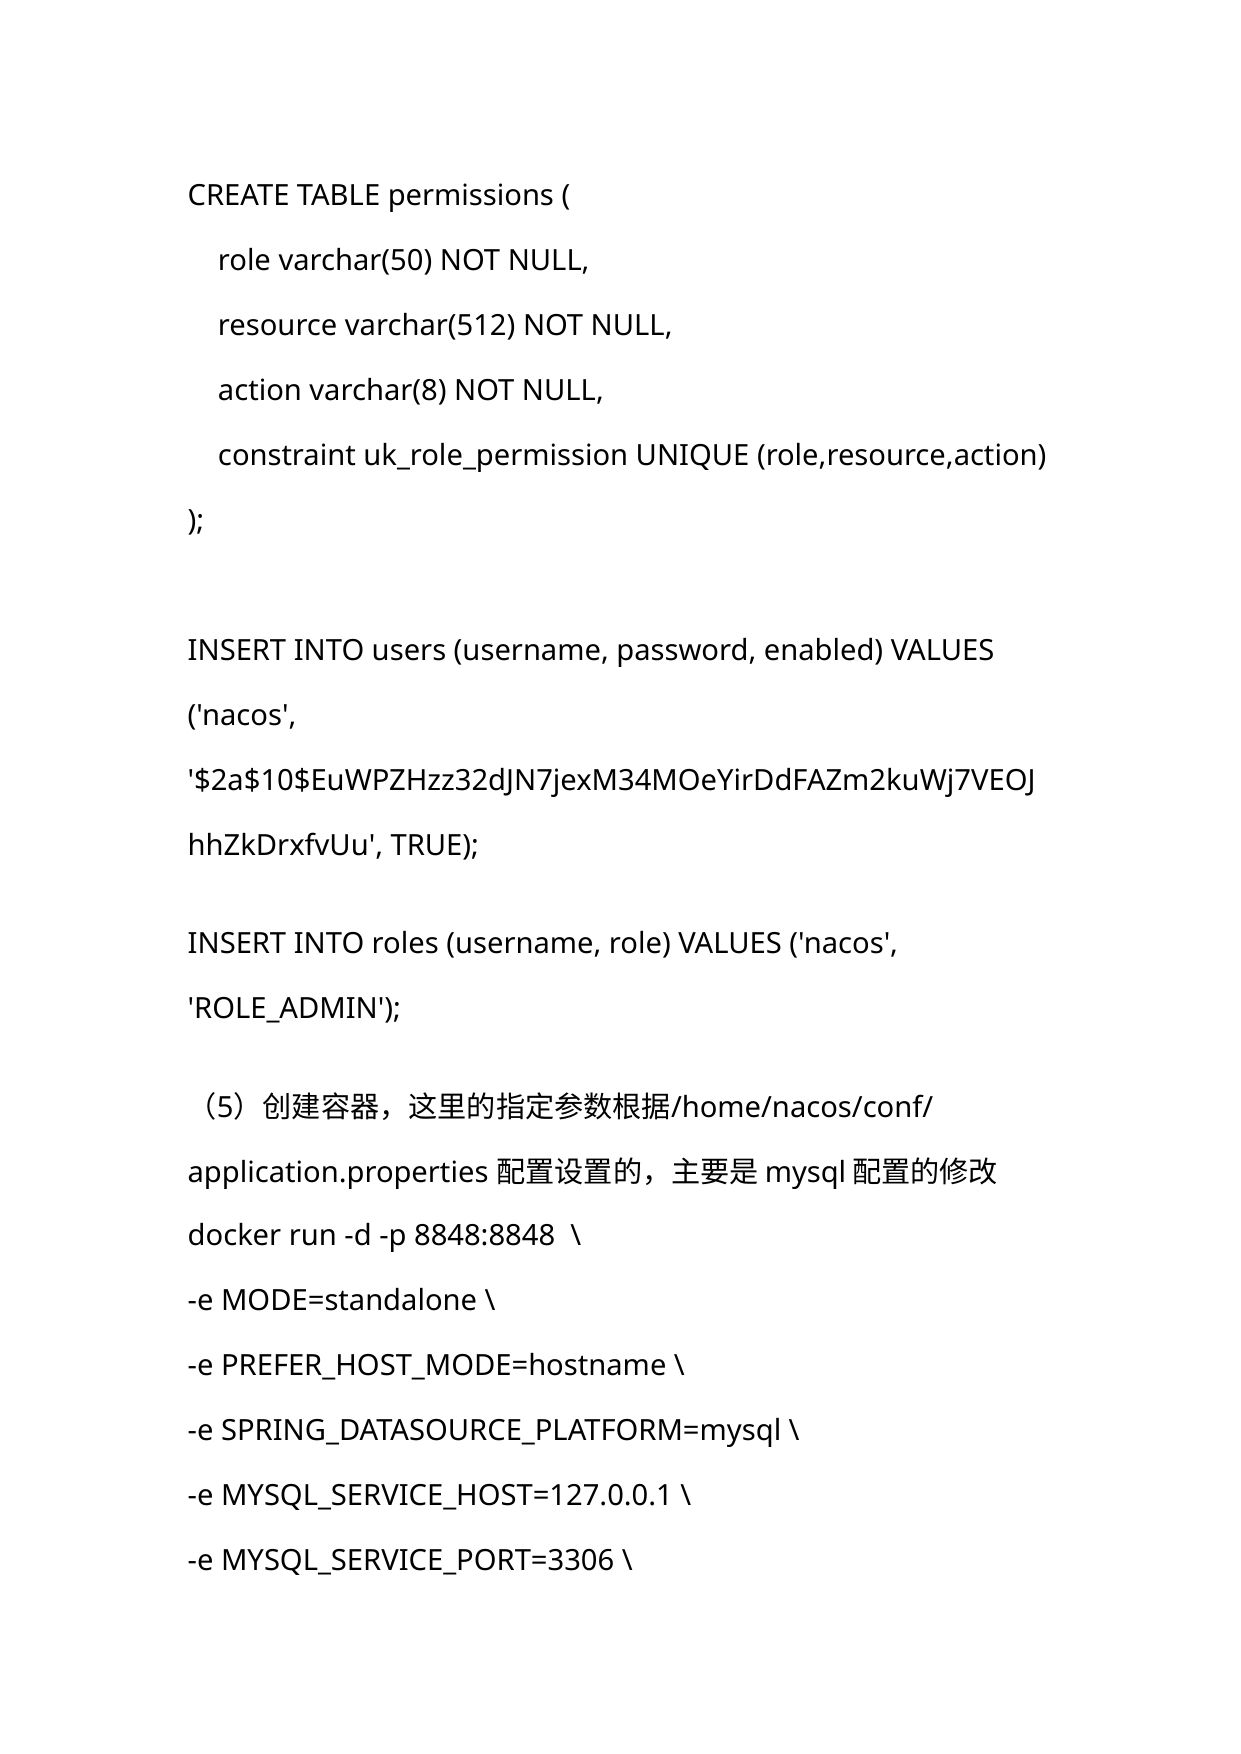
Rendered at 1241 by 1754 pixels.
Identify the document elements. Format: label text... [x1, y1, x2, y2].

text INSERT INTO roles (username, role) VALUES ('nacos', 'ROLE_ADMIN'); [187, 909, 1053, 1039]
text -e MYSQL_SERVICE_PORT=3306 \ [187, 1527, 1053, 1592]
text ); [187, 487, 1053, 552]
text -e SPRING_DATASOURCE_PLATFORM=mysql \ [187, 1397, 1053, 1462]
text docker run -d -p 8848:8848 \ [187, 1202, 1053, 1267]
text INSERT INTO users (username, password, enabled) VALUES ('nacos', '$2a$10$EuWPZHzz32dJN7jexM34MOeYirDdFAZm2kuWj7VEOJhhZkDrxfvUu', TRUE); [187, 617, 1053, 877]
text resource varchar(512) NOT NULL, [187, 292, 1053, 357]
text constraint uk_role_permission UNIQUE (role,resource,action) [187, 422, 1053, 487]
text -e MYSQL_SERVICE_HOST=127.0.0.1 \ [187, 1462, 1053, 1527]
text -e PREFER_HOST_MODE=hostname \ [187, 1332, 1053, 1397]
text action varchar(8) NOT NULL, [187, 357, 1053, 422]
text （5）创建容器，这里的指定参数根据/home/nacos/conf/application.properties 配置设置的，主要是mysql配置的修改 [187, 1072, 1053, 1202]
text role varchar(50) NOT NULL, [187, 227, 1053, 292]
text CREATE TABLE permissions ( [187, 162, 1053, 227]
text -e MODE=standalone \ [187, 1267, 1053, 1332]
